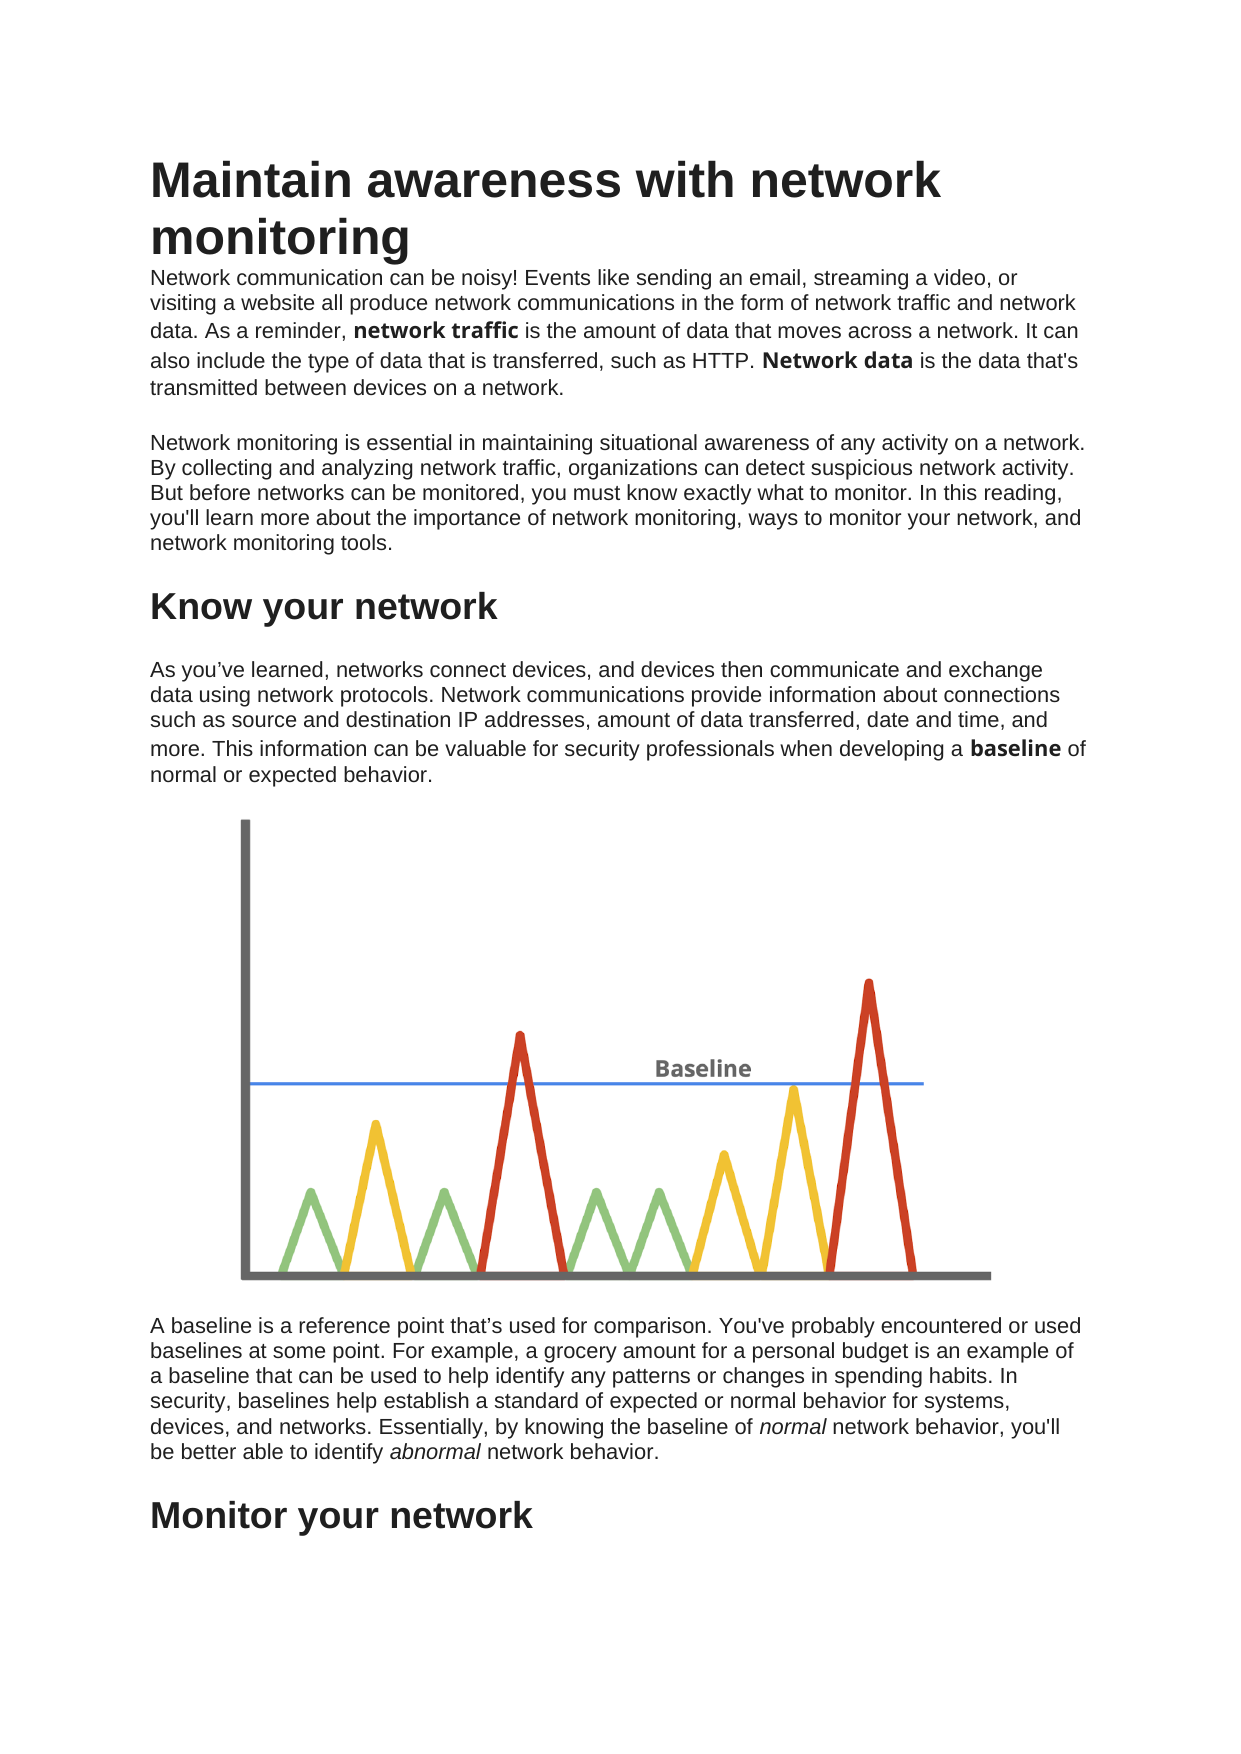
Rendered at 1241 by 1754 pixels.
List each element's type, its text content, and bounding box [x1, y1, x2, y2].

text Network monitoring is essential in maintaining situational awareness of any activity on a network. By collecting and analyzing network traffic, organizations can detect suspicious network activity. But before networks can be monitored, you must know exactly what to monitor. In this reading, you'll learn more about the importance of network monitoring, ways to monitor your network, and network monitoring tools. [150, 429, 1090, 555]
subtitle Monitor your network [150, 1493, 1090, 1536]
subtitle Know your network [150, 584, 1090, 628]
text As you’ve learned, networks connect devices, and devices then communicate and exchange data using network protocols. Network communications provide information about connections such as source and destination IP addresses, amount of data transferred, date and time, and more. This information can be valuable for security professionals when developing a baseline of normal or expected behavior. [150, 657, 1090, 787]
text Network communication can be noisy! Events like sending an email, streaming a video, or visiting a website all produce network communications in the form of network traffic and network data. As a reminder, network traffic is the amount of data that moves across a network. It can also include the type of data that is transferred, such as HTTP. Network data is the data that's transmitted between devices on a network. [150, 265, 1090, 400]
subtitle Maintain awareness with network monitoring [150, 150, 1090, 265]
picture [150, 816, 1091, 1294]
text A baseline is a reference point that’s used for comparison. You've probably encountered or used baselines at some point. For example, a grocery amount for a personal budget is an example of a baseline that can be used to help identify any patterns or changes in spending habits. In security, baselines help establish a standard of expected or normal behavior for systems, devices, and networks. Essentially, by knowing the baseline of normal network behavior, you'll be better able to identify abnormal network behavior. [150, 1313, 1090, 1464]
